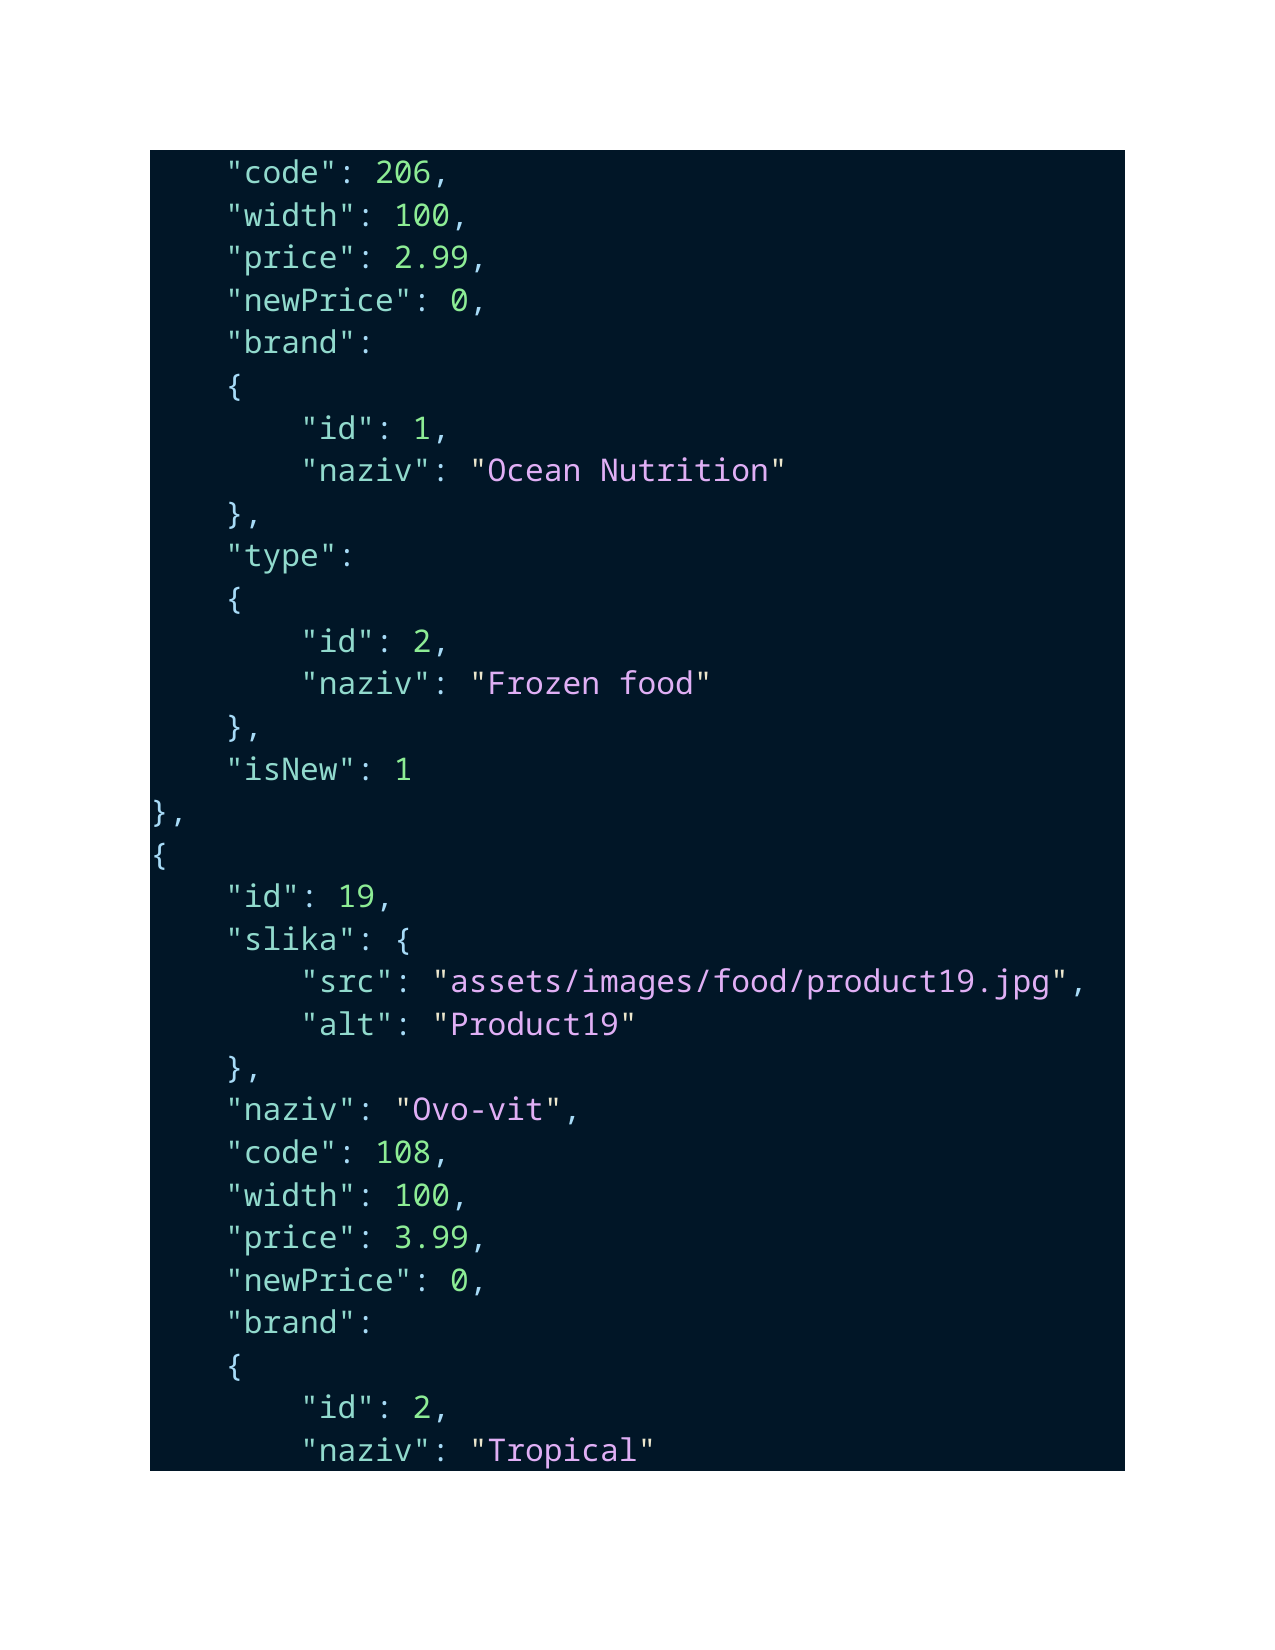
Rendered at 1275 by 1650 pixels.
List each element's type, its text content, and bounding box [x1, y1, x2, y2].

text "id": 2, [150, 1386, 1125, 1428]
text "code": 108, [150, 1130, 1125, 1172]
text "id": 1, [150, 406, 1125, 448]
text "newPrice": 0, [150, 1258, 1125, 1300]
text "price": 3.99, [150, 1215, 1125, 1258]
text "width": 100, [150, 193, 1125, 235]
text "price": 2.99, [150, 235, 1125, 278]
text "alt": "Product19" [150, 1002, 1125, 1045]
text "newPrice": 0, [150, 278, 1125, 320]
text "naziv": "Frozen food" [150, 661, 1125, 704]
text "type": [150, 533, 1125, 576]
text "naziv": "Ovo-vit", [150, 1087, 1125, 1130]
text "brand": [150, 1300, 1125, 1343]
text "brand": [150, 320, 1125, 363]
text "id": 19, [150, 874, 1125, 917]
text "naziv": "Tropical" [150, 1428, 1125, 1471]
text "id": 2, [150, 619, 1125, 661]
text "isNew": 1 [150, 746, 1125, 789]
text "width": 100, [150, 1172, 1125, 1215]
text "naziv": "Ocean Nutrition" [150, 448, 1125, 491]
text }, [150, 1045, 1125, 1087]
text { [150, 1343, 1125, 1386]
text "slika": { [150, 917, 1125, 959]
text }, [150, 704, 1125, 746]
text { [150, 832, 1125, 874]
text "src": "assets/images/food/product19.jpg", [150, 959, 1125, 1002]
text "code": 206, [150, 150, 1125, 193]
text { [150, 576, 1125, 619]
text }, [150, 789, 1125, 832]
text { [150, 363, 1125, 406]
text }, [150, 491, 1125, 533]
